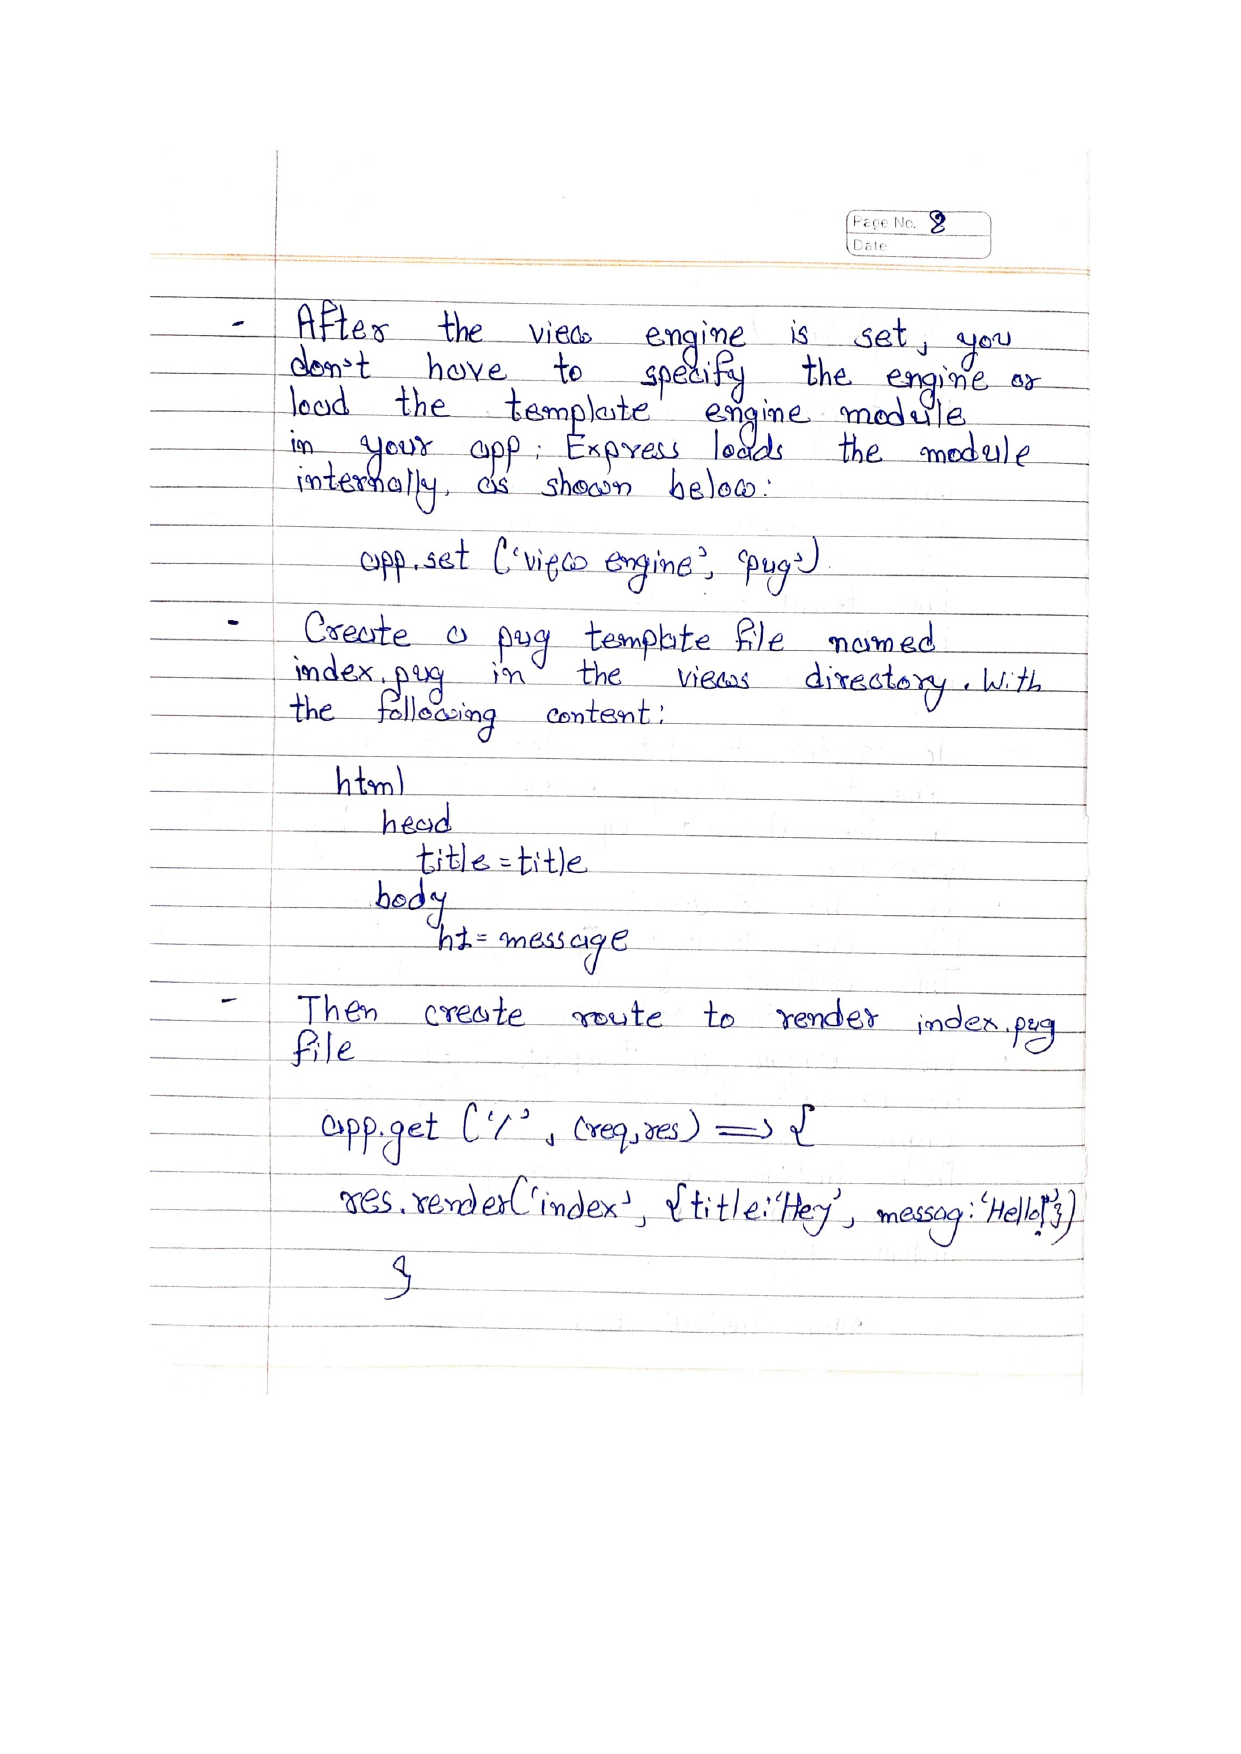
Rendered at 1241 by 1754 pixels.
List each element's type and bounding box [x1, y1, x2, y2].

picture [150, 150, 1091, 1395]
